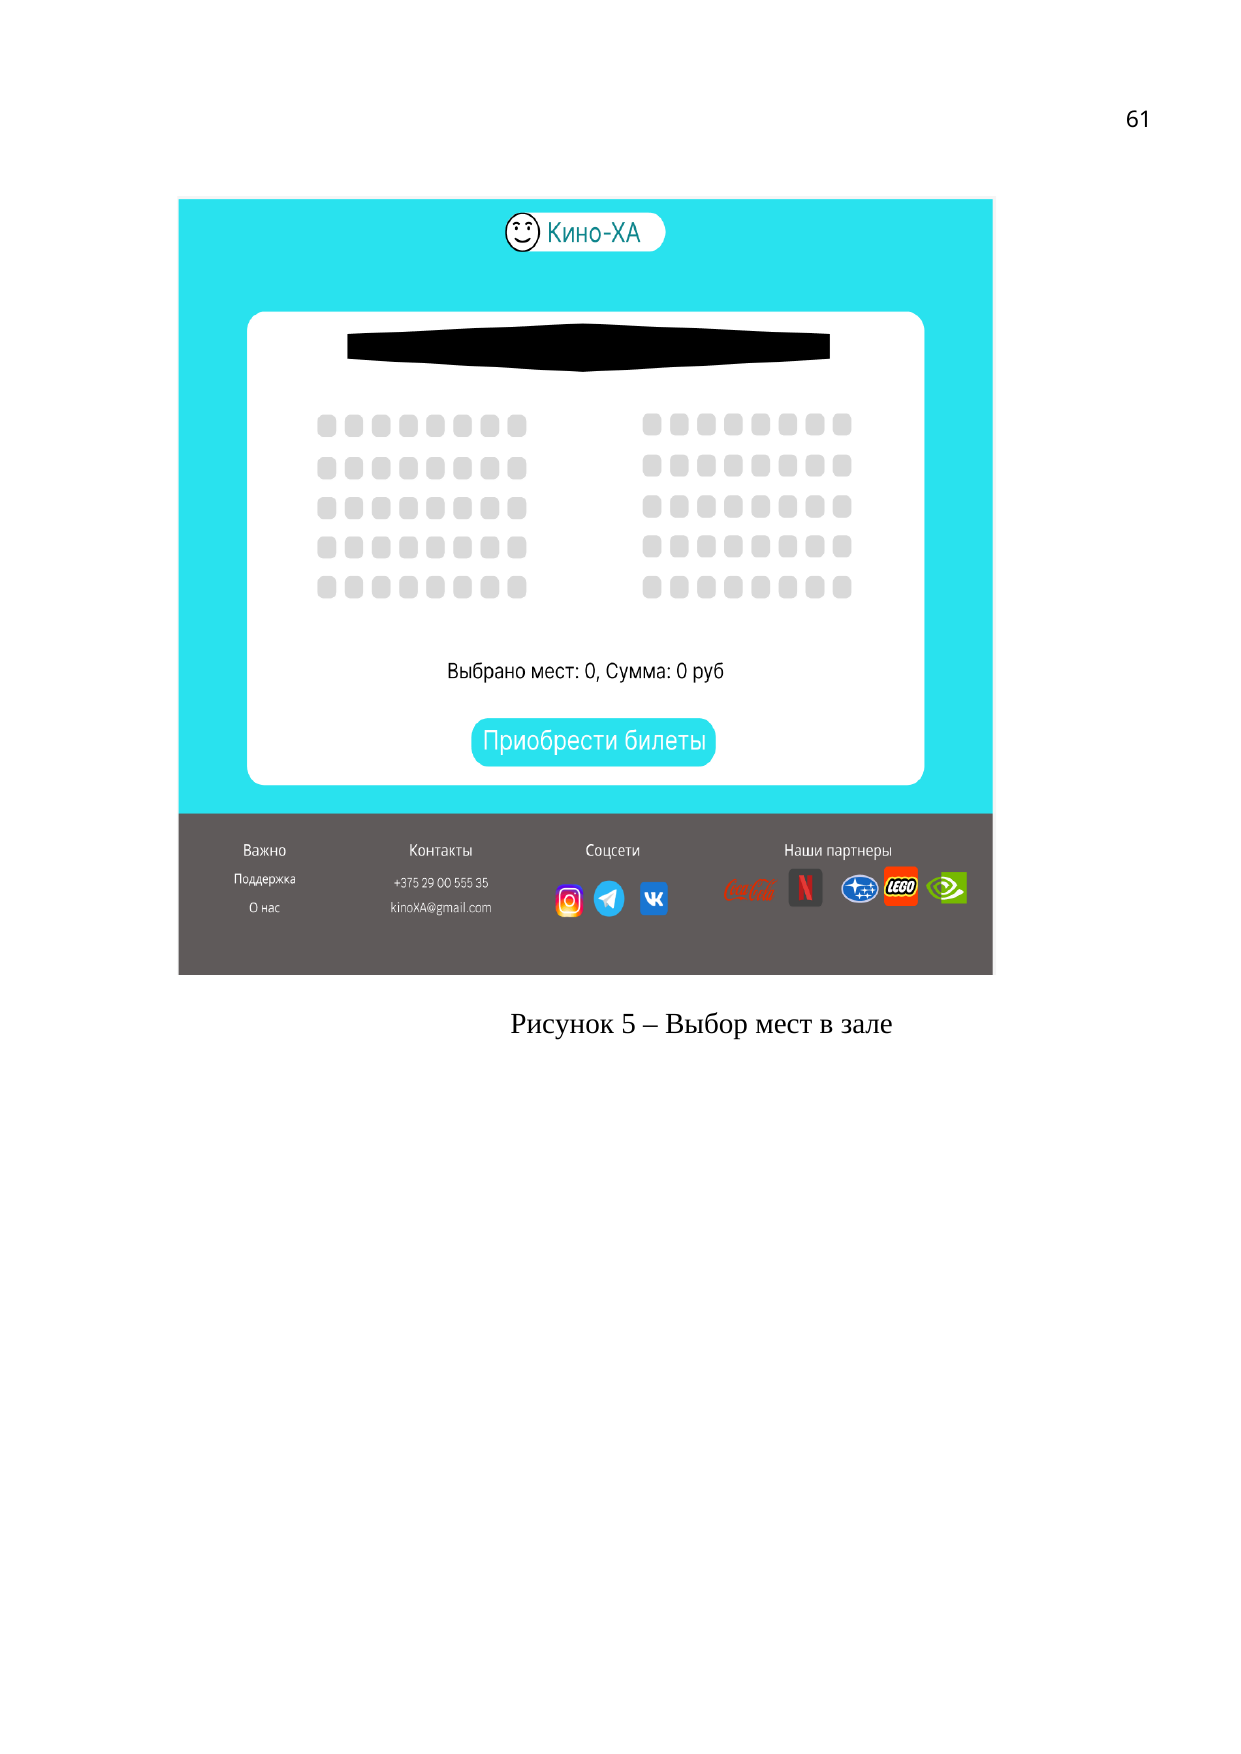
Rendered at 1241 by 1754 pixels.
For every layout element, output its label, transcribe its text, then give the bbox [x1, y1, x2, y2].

picture [177, 196, 997, 975]
text Рисунок 5 – Выбор мест в зале [177, 1006, 1152, 1039]
